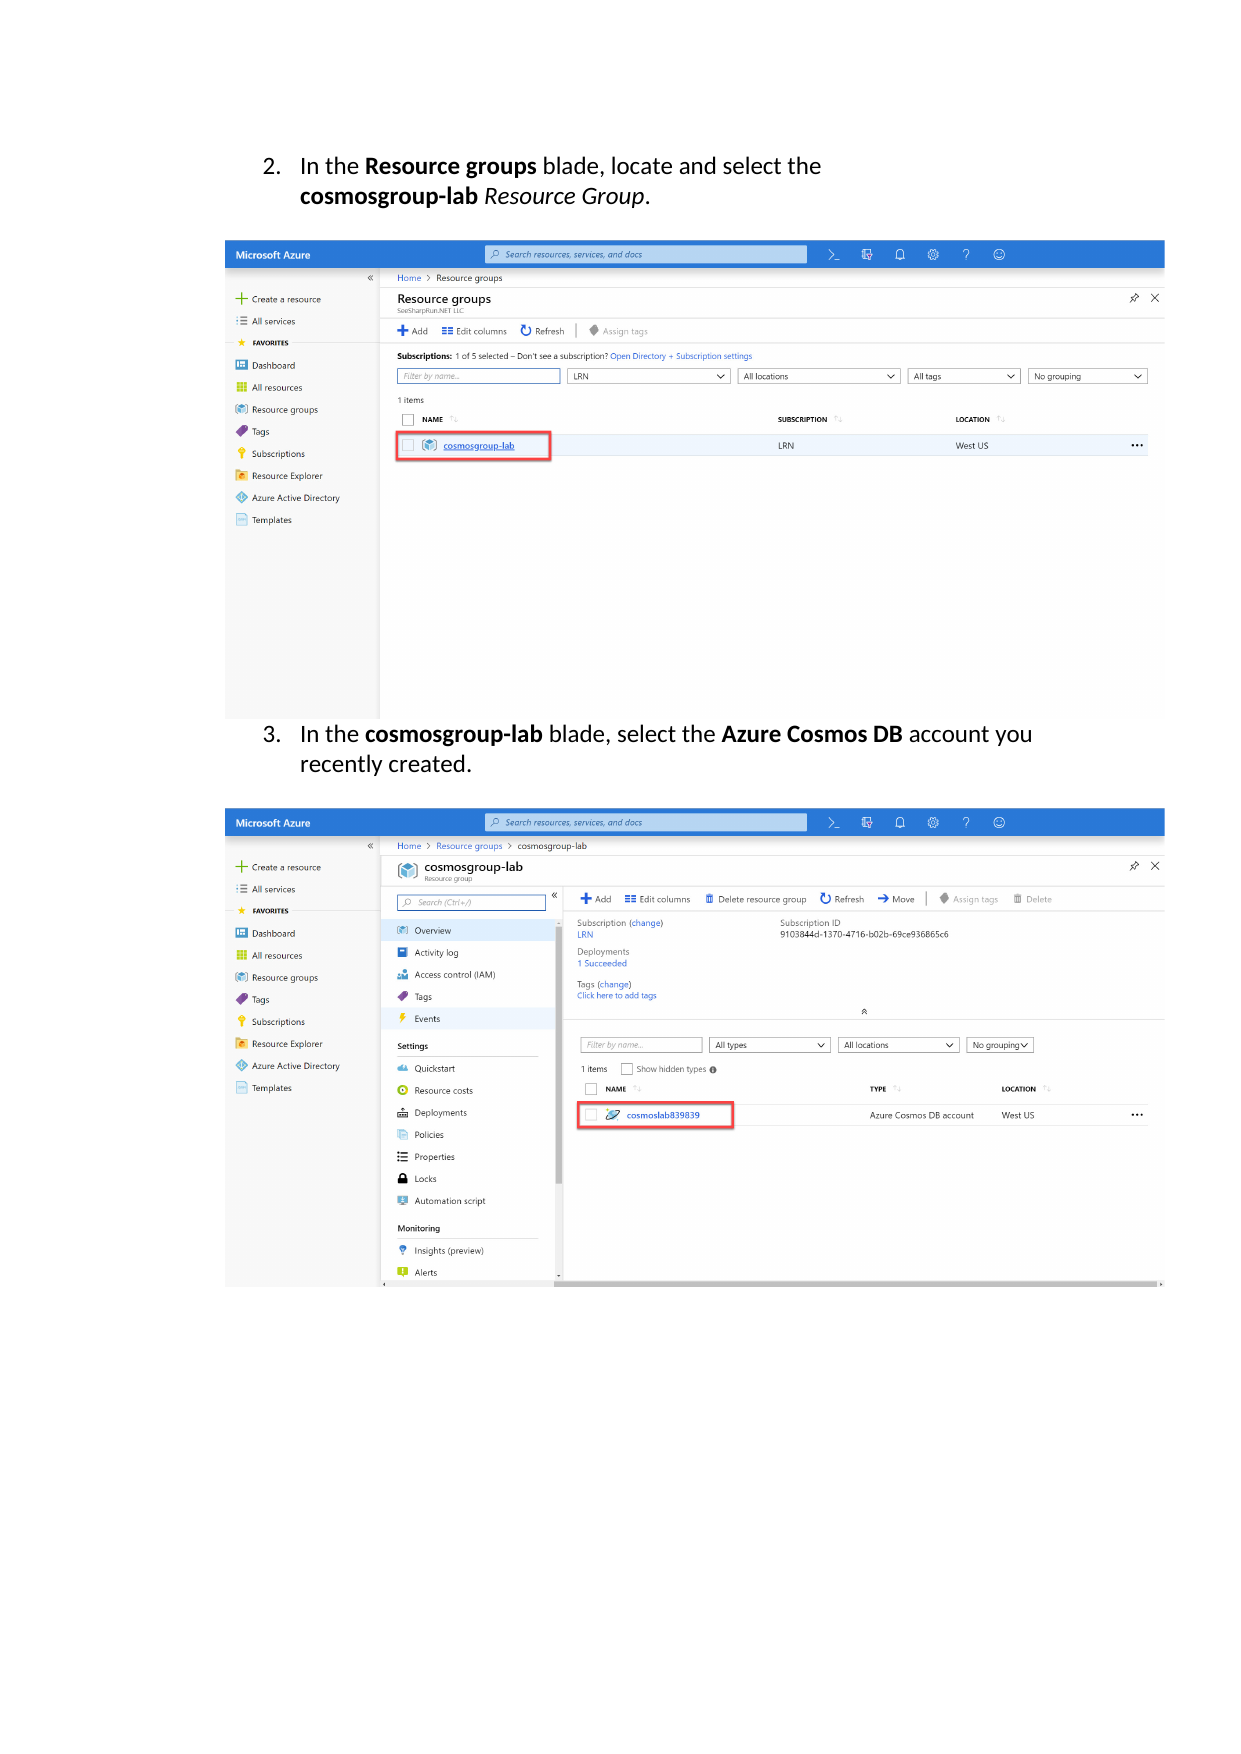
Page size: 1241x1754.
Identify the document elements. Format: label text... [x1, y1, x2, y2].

list In the Resource groups blade, locate and select the cosmosgroup-lab Resource Group. [262, 150, 1090, 211]
picture [225, 808, 1165, 1287]
picture [225, 240, 1165, 719]
list In the cosmosgroup-lab blade, select the Azure Cosmos DB account you recently created. [262, 719, 1090, 779]
